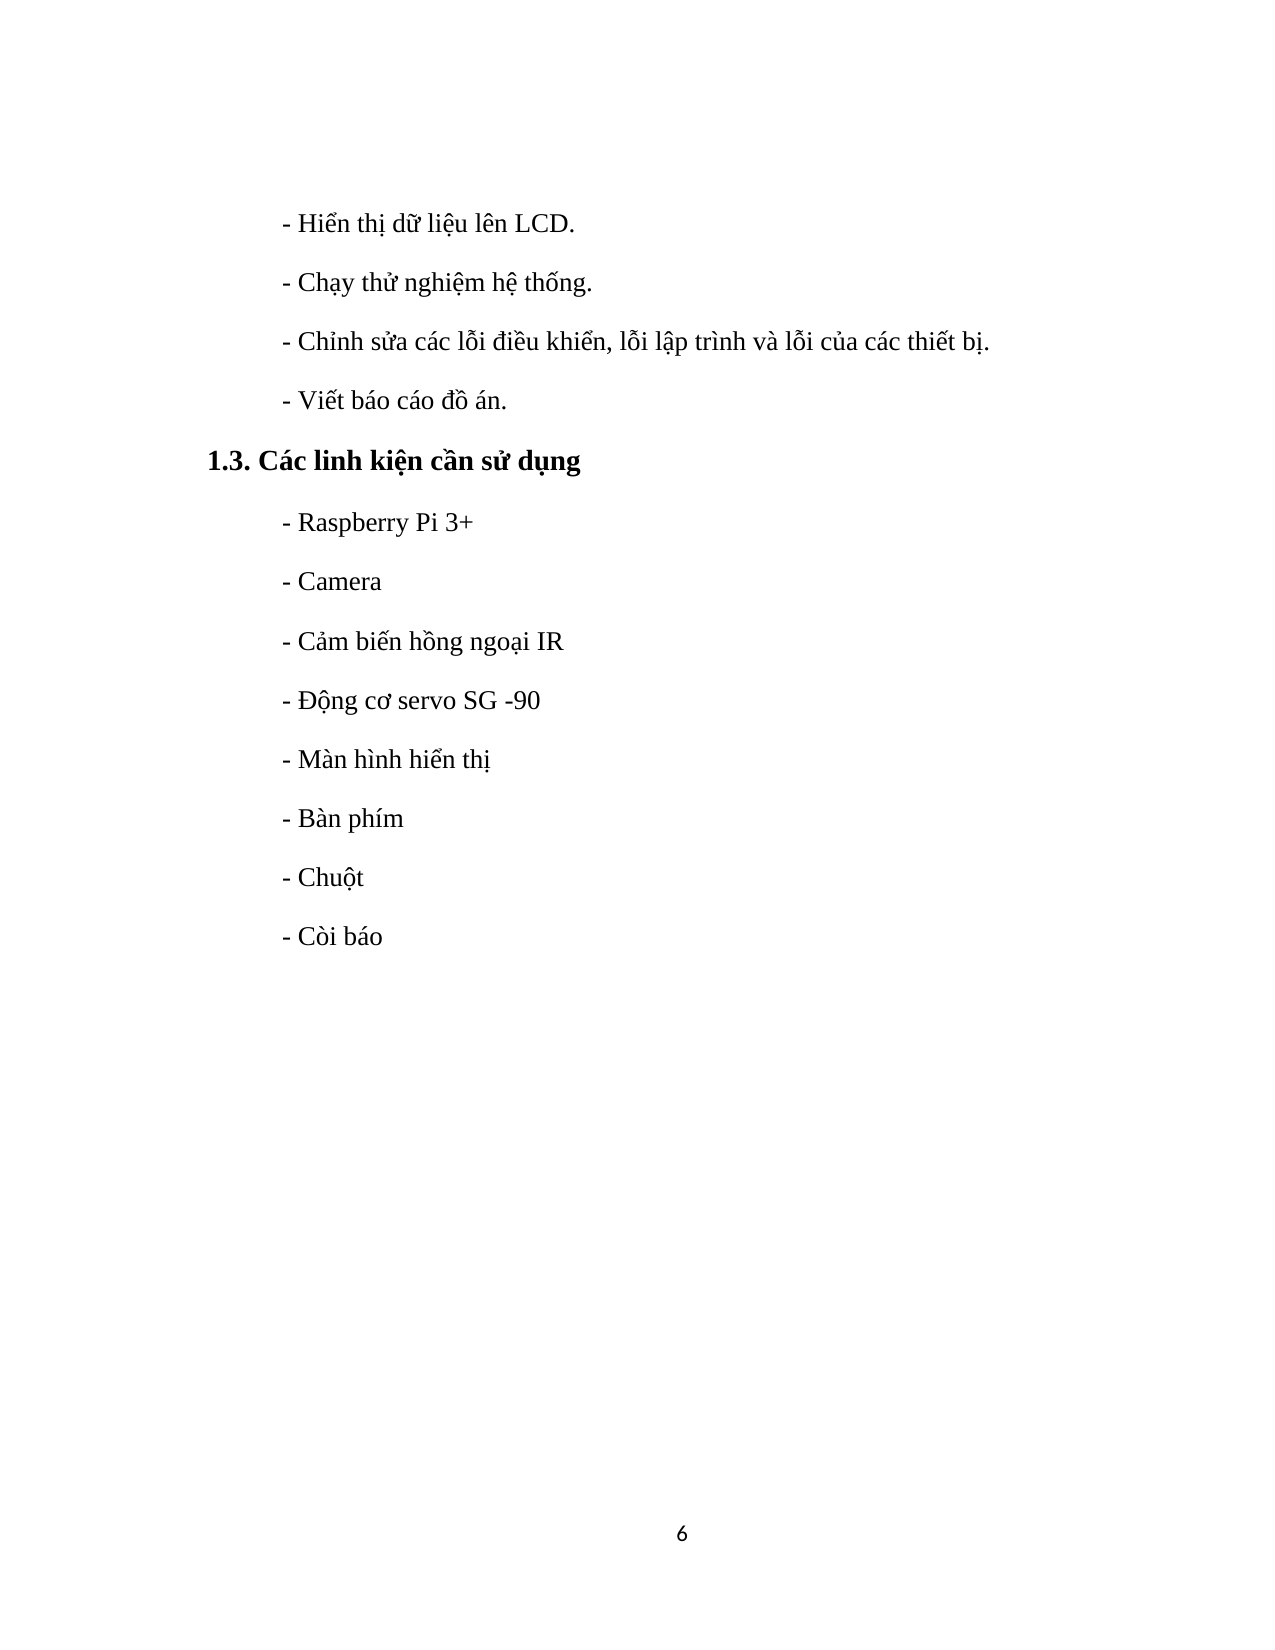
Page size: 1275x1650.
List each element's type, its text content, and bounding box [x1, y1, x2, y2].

text - Còi báo [207, 920, 1157, 952]
text - Chạy thử nghiệm hệ thống. [207, 266, 1157, 297]
text - Chuột [207, 861, 1157, 892]
text - Hiển thị dữ liệu lên LCD. [207, 207, 1157, 238]
text - Động cơ servo SG -90 [207, 684, 1157, 715]
text - Cảm biến hồng ngoại IR [207, 624, 1157, 656]
text - Raspberry Pi 3+ [207, 506, 1157, 537]
text - Camera [207, 565, 1157, 597]
text - Màn hình hiển thị [207, 743, 1157, 774]
subtitle 1.3. Các linh kiện cần sử dụng [207, 443, 1157, 477]
text - Viết báo cáo đồ án. [207, 384, 1157, 415]
text - Bàn phím [207, 802, 1157, 833]
text - Chỉnh sửa các lỗi điều khiển, lỗi lập trình và lỗi của các thiết bị. [207, 325, 1157, 356]
